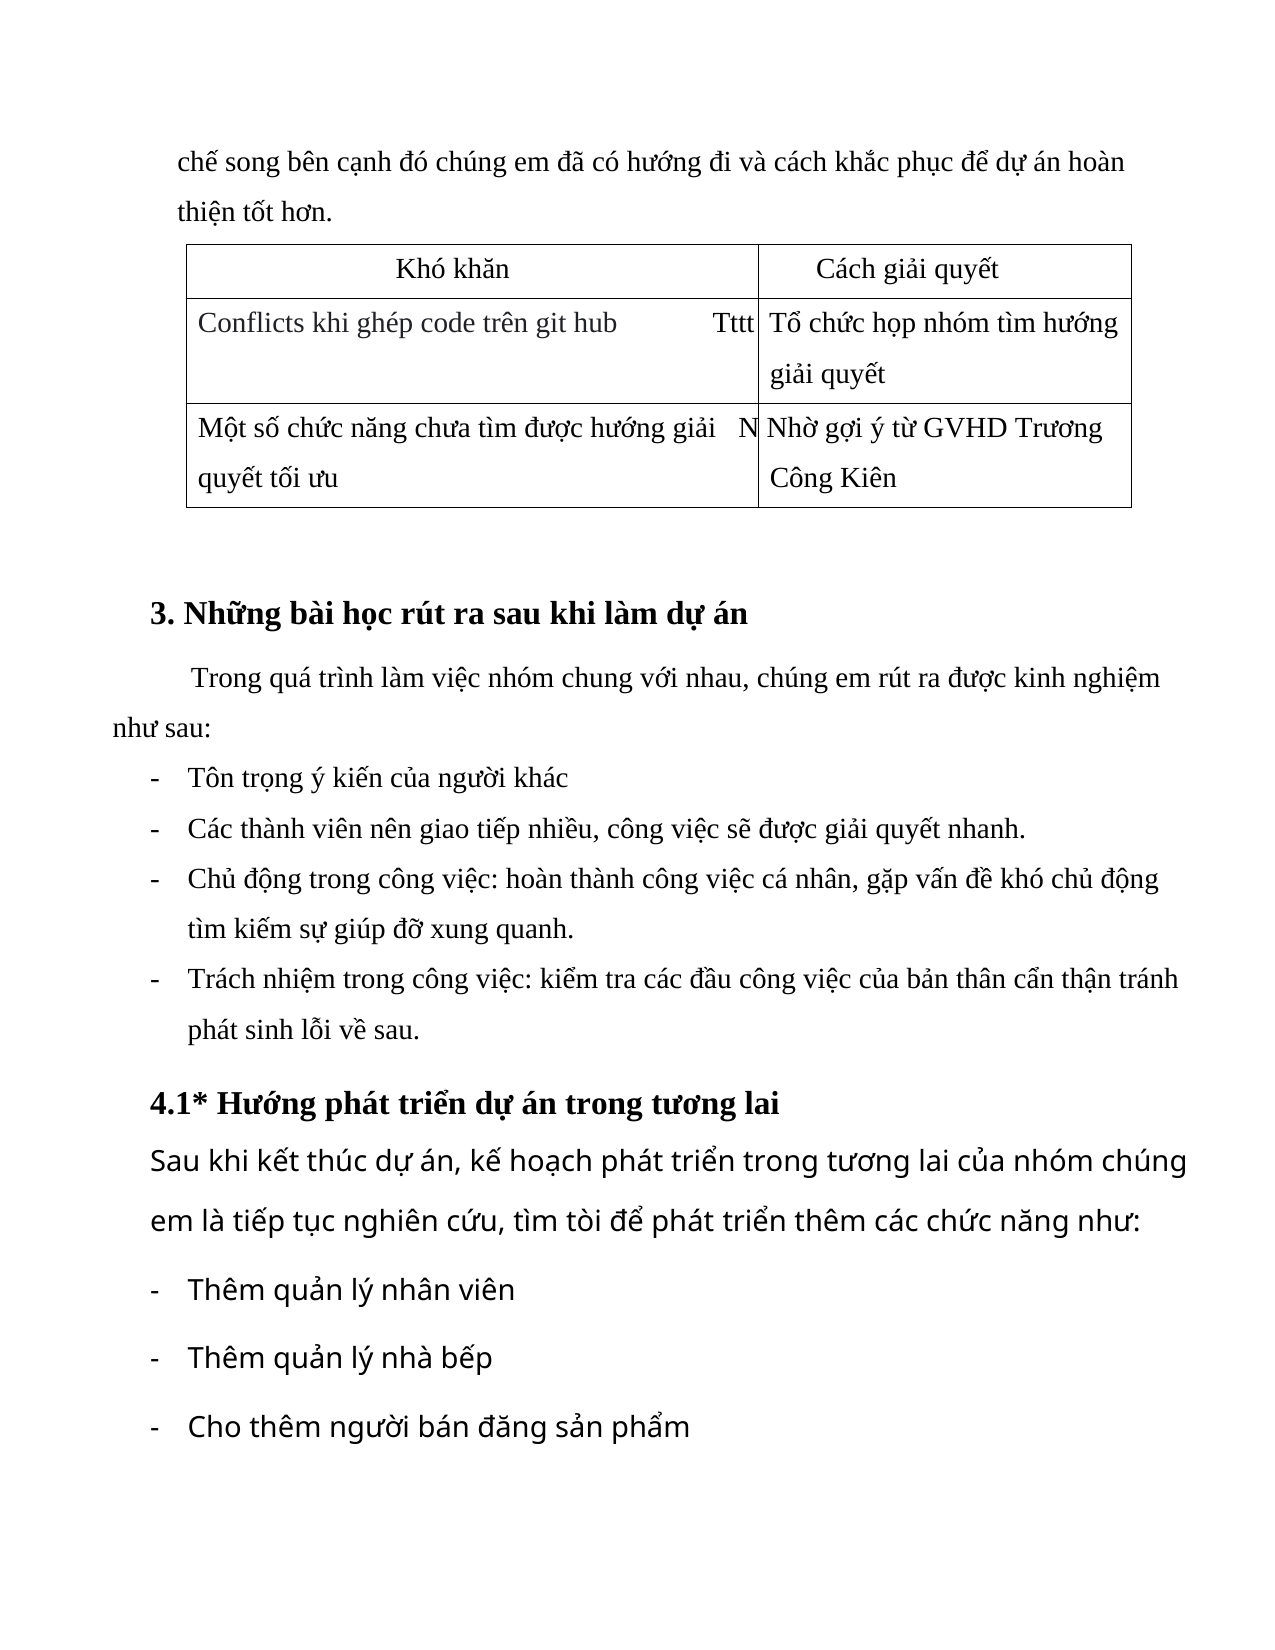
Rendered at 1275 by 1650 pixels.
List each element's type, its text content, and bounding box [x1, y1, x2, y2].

table_cell họpN Nhờ gợi ý từ GVHD Trương Công Kiên [759, 404, 1131, 507]
list Thêm quản lý nhà bếp [150, 1337, 1198, 1377]
subtitle 4.1* Hướng phát triển dự án trong tương lai [150, 1083, 1198, 1121]
list Các thành viên nên giao tiếp nhiều, công việc sẽ được giải quyết nhanh. [150, 811, 1198, 844]
list Tôn trọng ý kiến của người khác [150, 760, 1198, 794]
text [177, 144, 1127, 228]
table_cell TTttt Tổ chức họp nhóm tìm hướng giải quyết [759, 299, 1131, 403]
subtitle 3. Những bài học rút ra sau khi làm dự án [150, 593, 1198, 631]
list Thêm quản lý nhân viên [150, 1269, 1198, 1308]
table_header Khó khăn [187, 245, 758, 298]
table_cell Một số chức năng chưa tìm được hướng giải quyết tối ưu [187, 404, 758, 507]
table_cell Conflicts khi ghép code trên git hub [187, 299, 758, 403]
list Chủ động trong công việc: hoàn thành công việc cá nhân, gặp vấn đề khó chủ động tìm kiếm sự giúp đỡ xung quanh. [150, 861, 1198, 945]
table_header Cách giải quyết [759, 245, 1131, 298]
text Sau khi kết thúc dự án, kế hoạch phát triển trong tương lai của nhóm chúng em là tiếp tục nghiên cứu, tìm tòi để phát triển thêm các chức năng như: [150, 1141, 1198, 1240]
list Cho thêm người bán đăng sản phẩm [150, 1406, 1198, 1446]
list Trong quá trình làm việc nhóm chung với nhau, chúng em rút ra được kinh nghiệm như sau: [37, 660, 1198, 744]
list Trách nhiệm trong công việc: kiểm tra các đầu công việc của bản thân cẩn thận tránh phát sinh lỗi về sau. [150, 962, 1198, 1046]
